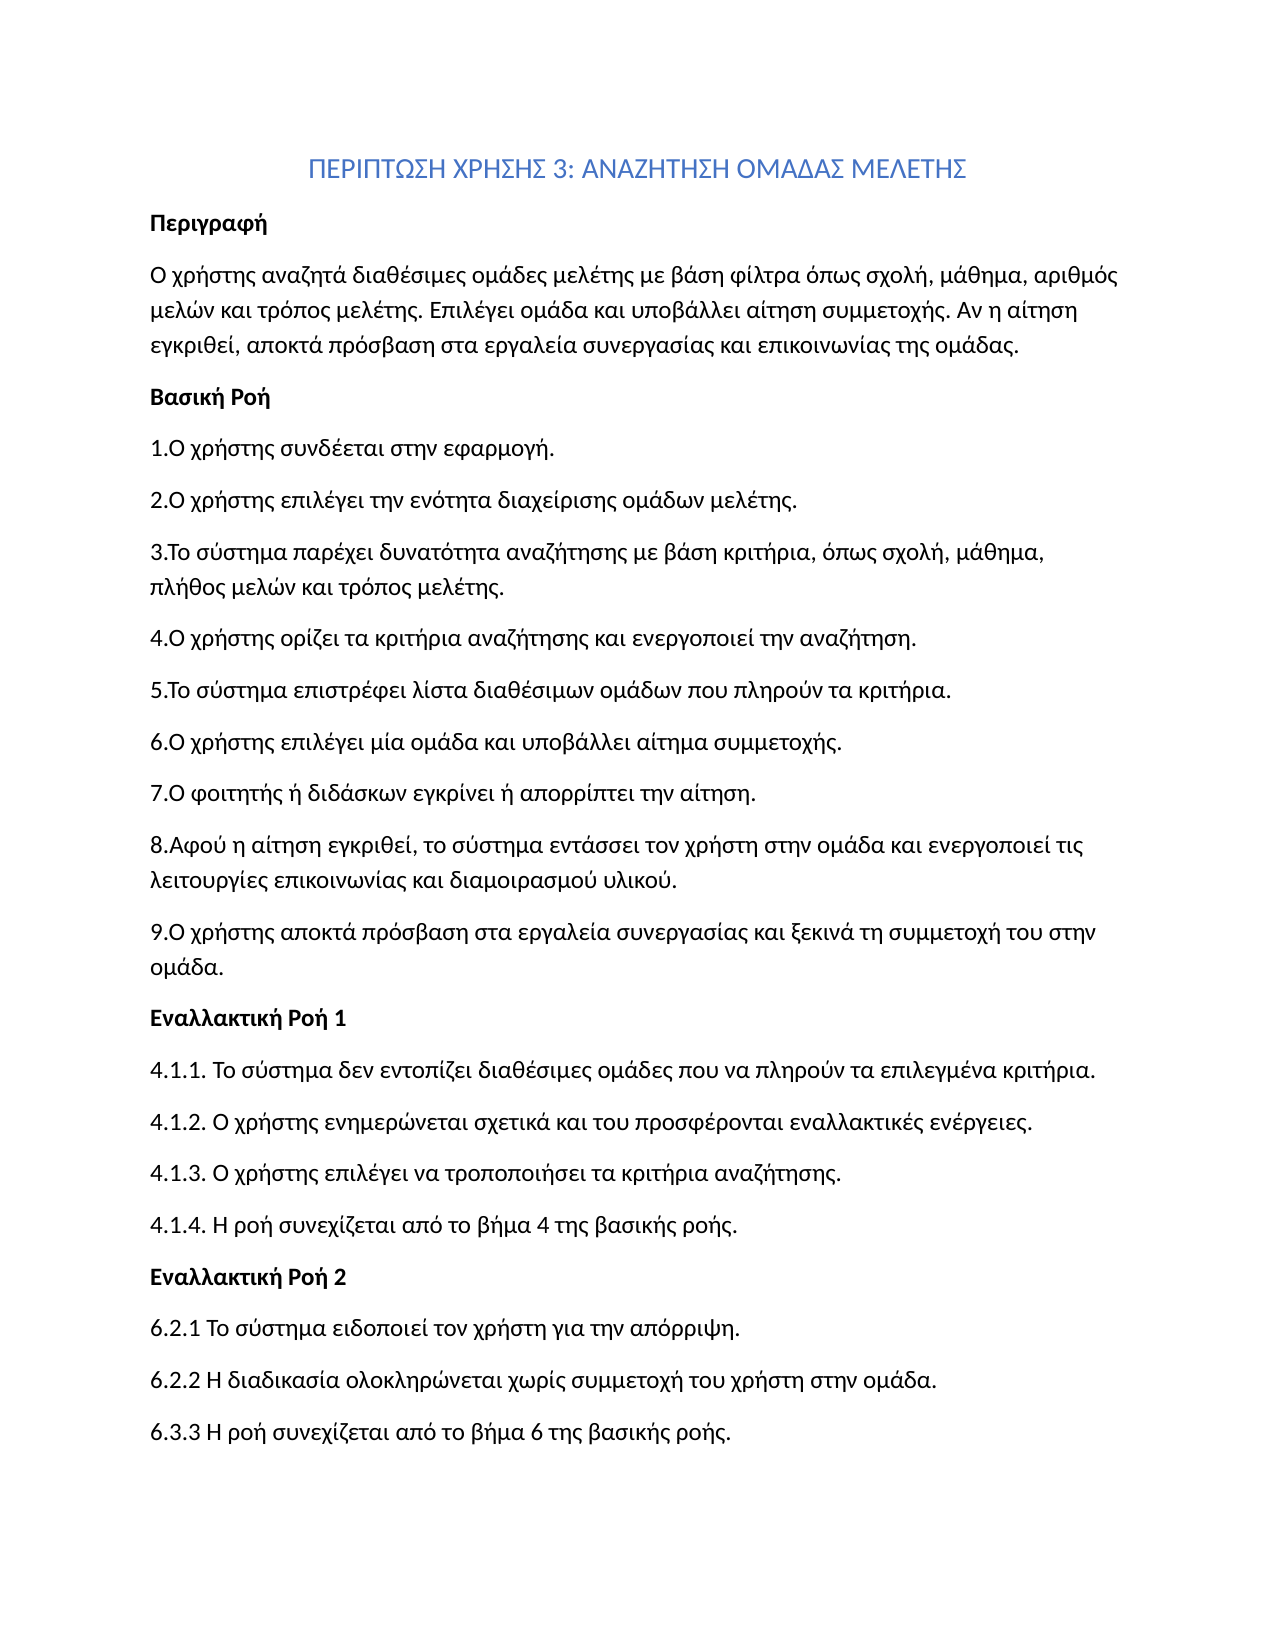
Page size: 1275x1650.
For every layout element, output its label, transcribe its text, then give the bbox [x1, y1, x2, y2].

text 5.Το σύστημα επιστρέφει λίστα διαθέσιμων ομάδων που πληρούν τα κριτήρια. [150, 674, 1125, 705]
text 4.1.1. Το σύστημα δεν εντοπίζει διαθέσιμες ομάδες που να πληρούν τα επιλεγμένα κριτήρια. [150, 1054, 1125, 1085]
text 9.Ο χρήστης αποκτά πρόσβαση στα εργαλεία συνεργασίας και ξεκινά τη συμμετοχή του στην ομάδα. [150, 916, 1125, 981]
text 4.1.3. Ο χρήστης επιλέγει να τροποποιήσει τα κριτήρια αναζήτησης. [150, 1158, 1125, 1188]
text 3.Το σύστημα παρέχει δυνατότητα αναζήτησης με βάση κριτήρια, όπως σχολή, μάθημα, πλήθος μελών και τρόπος μελέτης. [150, 536, 1125, 601]
text 8.Αφού η αίτηση εγκριθεί, το σύστημα εντάσσει τον χρήστη στην ομάδα και ενεργοποιεί τις λειτουργίες επικοινωνίας και διαμοιρασμού υλικού. [150, 829, 1125, 895]
text 7.Ο φοιτητής ή διδάσκων εγκρίνει ή απορρίπτει την αίτηση. [150, 778, 1125, 808]
text 6.2.1 Το σύστημα ειδοποιεί τον χρήστη για την απόρριψη. [150, 1313, 1125, 1343]
text 1.Ο χρήστης συνδέεται στην εφαρμογή. [150, 433, 1125, 463]
text Εναλλακτική Ροή 2 [150, 1261, 1125, 1291]
text 4.Ο χρήστης ορίζει τα κριτήρια αναζήτησης και ενεργοποιεί την αναζήτηση. [150, 623, 1125, 653]
text 6.Ο χρήστης επιλέγει μία ομάδα και υποβάλλει αίτημα συμμετοχής. [150, 726, 1125, 756]
text ΠΕΡΙΠΤΩΣΗ ΧΡΗΣΗΣ 3: ΑΝΑΖΗΤΗΣΗ ΟΜΑΔΑΣ ΜΕΛΕΤΗΣ [150, 150, 1125, 186]
text 6.3.3 Η ροή συνεχίζεται από το βήμα 6 της βασικής ροής. [150, 1416, 1125, 1446]
text Περιγραφή [150, 208, 1125, 238]
text Ο χρήστης αναζητά διαθέσιμες ομάδες μελέτης με βάση φίλτρα όπως σχολή, μάθημα, αριθμός μελών και τρόπος μελέτης. Επιλέγει ομάδα και υποβάλλει αίτηση συμμετοχής. Αν η αίτηση εγκριθεί, αποκτά πρόσβαση στα εργαλεία συνεργασίας και επικοινωνίας της ομάδας. [150, 259, 1125, 360]
text 4.1.2. Ο χρήστης ενημερώνεται σχετικά και του προσφέρονται εναλλακτικές ενέργειες. [150, 1106, 1125, 1136]
text 6.2.2 Η διαδικασία ολοκληρώνεται χωρίς συμμετοχή του χρήστη στην ομάδα. [150, 1364, 1125, 1395]
text 2.Ο χρήστης επιλέγει την ενότητα διαχείρισης ομάδων μελέτης. [150, 484, 1125, 515]
text Εναλλακτική Ροή 1 [150, 1003, 1125, 1033]
text 4.1.4. Η ροή συνεχίζεται από το βήμα 4 της βασικής ροής. [150, 1209, 1125, 1240]
text Βασική Ροή [150, 381, 1125, 411]
